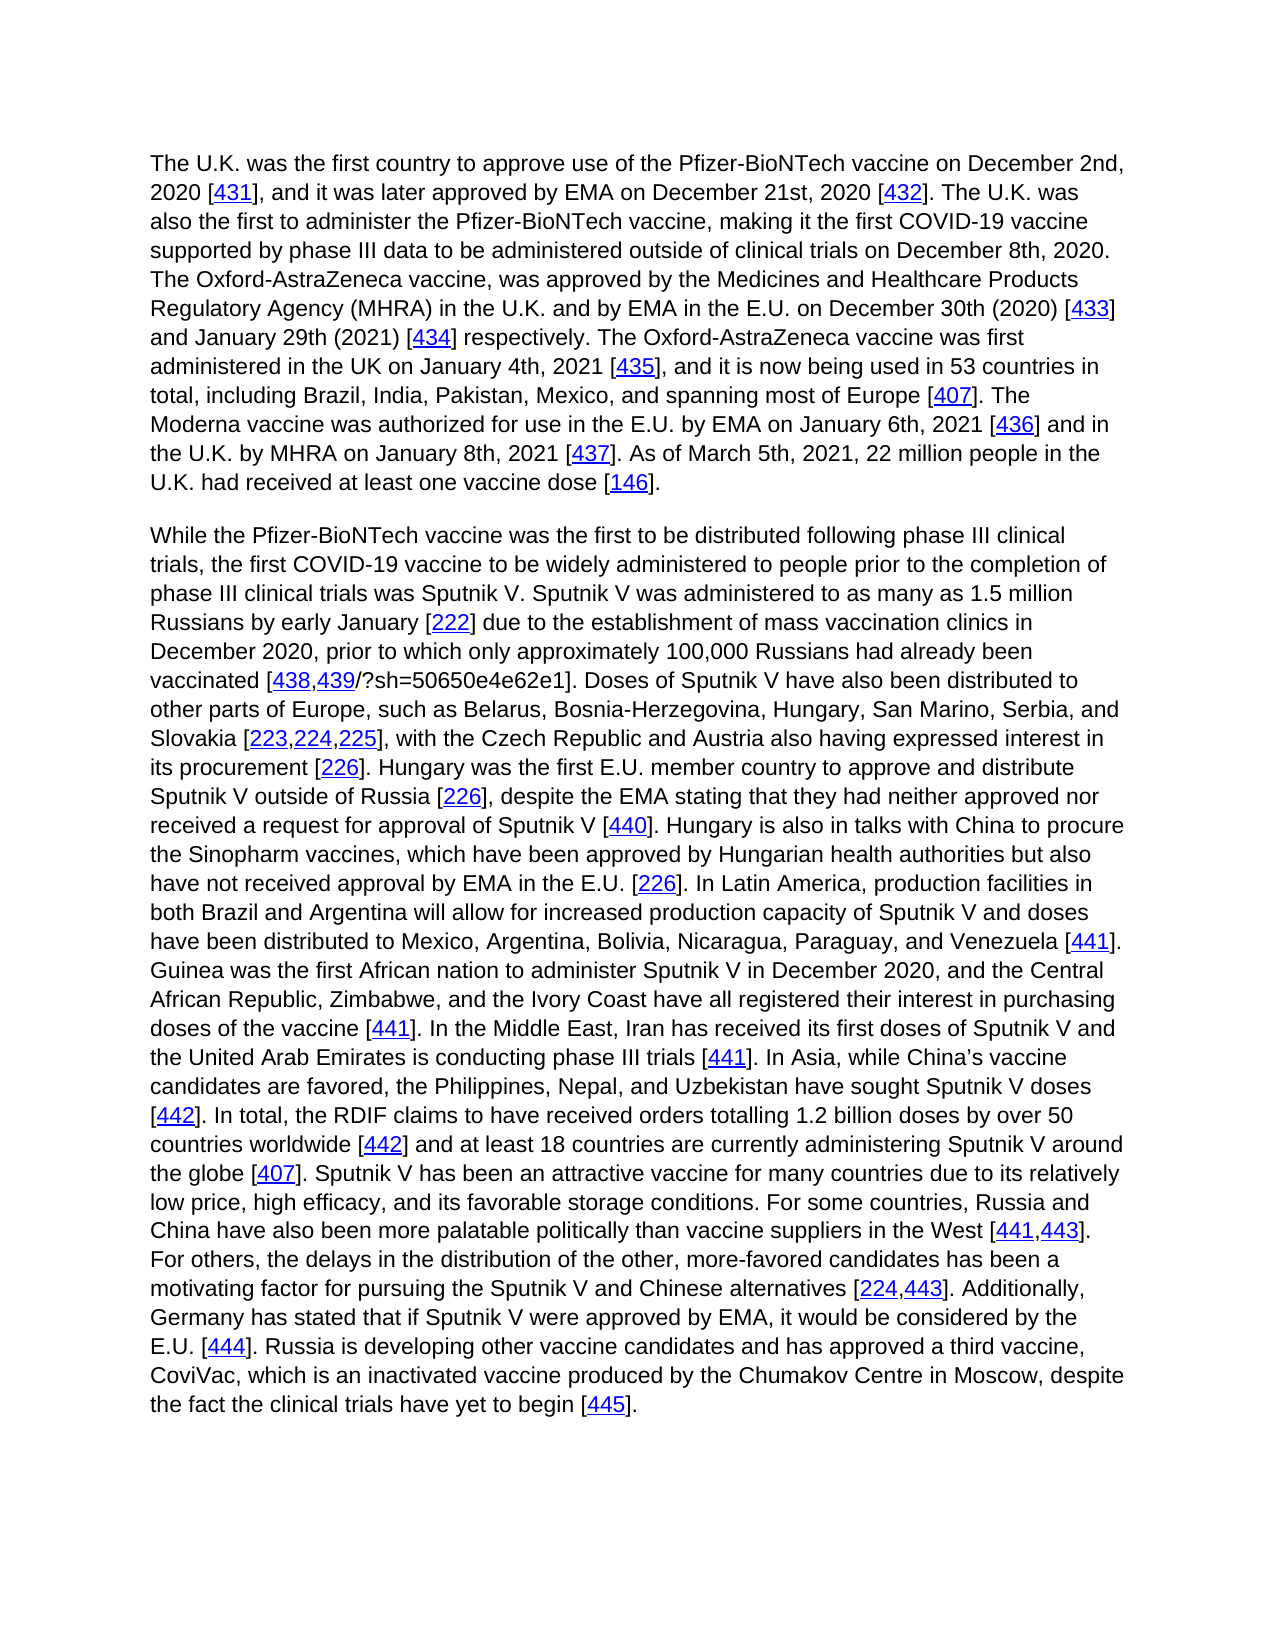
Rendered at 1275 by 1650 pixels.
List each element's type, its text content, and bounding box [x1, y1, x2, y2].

text The U.K. was the first country to approve use of the Pfizer-BioNTech vaccine on December 2nd, 2020 [431], and it was later approved by EMA on December 21st, 2020 [432]. The U.K. was also the first to administer the Pfizer-BioNTech vaccine, making it the first COVID-19 vaccine supported by phase III data to be administered outside of clinical trials on December 8th, 2020. The Oxford-AstraZeneca vaccine, was approved by the Medicines and Healthcare Products Regulatory Agency (MHRA) in the U.K. and by EMA in the E.U. on December 30th (2020) [433] and January 29th (2021) [434] respectively. The Oxford-AstraZeneca vaccine was first administered in the UK on January 4th, 2021 [435], and it is now being used in 53 countries in total, including Brazil, India, Pakistan, Mexico, and spanning most of Europe [407]. The Moderna vaccine was authorized for use in the E.U. by EMA on January 6th, 2021 [436] and in the U.K. by MHRA on January 8th, 2021 [437]. As of March 5th, 2021, 22 million people in the U.K. had received at least one vaccine dose [146]. [150, 150, 1125, 495]
text While the Pfizer-BioNTech vaccine was the first to be distributed following phase III clinical trials, the first COVID-19 vaccine to be widely administered to people prior to the completion of phase III clinical trials was Sputnik V. Sputnik V was administered to as many as 1.5 million Russians by early January [222] due to the establishment of mass vaccination clinics in December 2020, prior to which only approximately 100,000 Russians had already been vaccinated [438,439/?sh=50650e4e62e1]. Doses of Sputnik V have also been distributed to other parts of Europe, such as Belarus, Bosnia-Herzegovina, Hungary, San Marino, Serbia, and Slovakia [223,224,225], with the Czech Republic and Austria also having expressed interest in its procurement [226]. Hungary was the first E.U. member country to approve and distribute Sputnik V outside of Russia [226], despite the EMA stating that they had neither approved nor received a request for approval of Sputnik V [440]. Hungary is also in talks with China to procure the Sinopharm vaccines, which have been approved by Hungarian health authorities but also have not received approval by EMA in the E.U. [226]. In Latin America, production facilities in both Brazil and Argentina will allow for increased production capacity of Sputnik V and doses have been distributed to Mexico, Argentina, Bolivia, Nicaragua, Paraguay, and Venezuela [441]. Guinea was the first African nation to administer Sputnik V in December 2020, and the Central African Republic, Zimbabwe, and the Ivory Coast have all registered their interest in purchasing doses of the vaccine [441]. In the Middle East, Iran has received its first doses of Sputnik V and the United Arab Emirates is conducting phase III trials [441]. In Asia, while China’s vaccine candidates are favored, the Philippines, Nepal, and Uzbekistan have sought Sputnik V doses [442]. In total, the RDIF claims to have received orders totalling 1.2 billion doses by over 50 countries worldwide [442] and at least 18 countries are currently administering Sputnik V around the globe [407]. Sputnik V has been an attractive vaccine for many countries due to its relatively low price, high efficacy, and its favorable storage conditions. For some countries, Russia and China have also been more palatable politically than vaccine suppliers in the West [441,443]. For others, the delays in the distribution of the other, more-favored candidates has been a motivating factor for pursuing the Sputnik V and Chinese alternatives [224,443]. Additionally, Germany has stated that if Sputnik V were approved by EMA, it would be considered by the E.U. [444]. Russia is developing other vaccine candidates and has approved a third vaccine, CoviVac, which is an inactivated vaccine produced by the Chumakov Centre in Moscow, despite the fact the clinical trials have yet to begin [445]. [150, 522, 1125, 1418]
